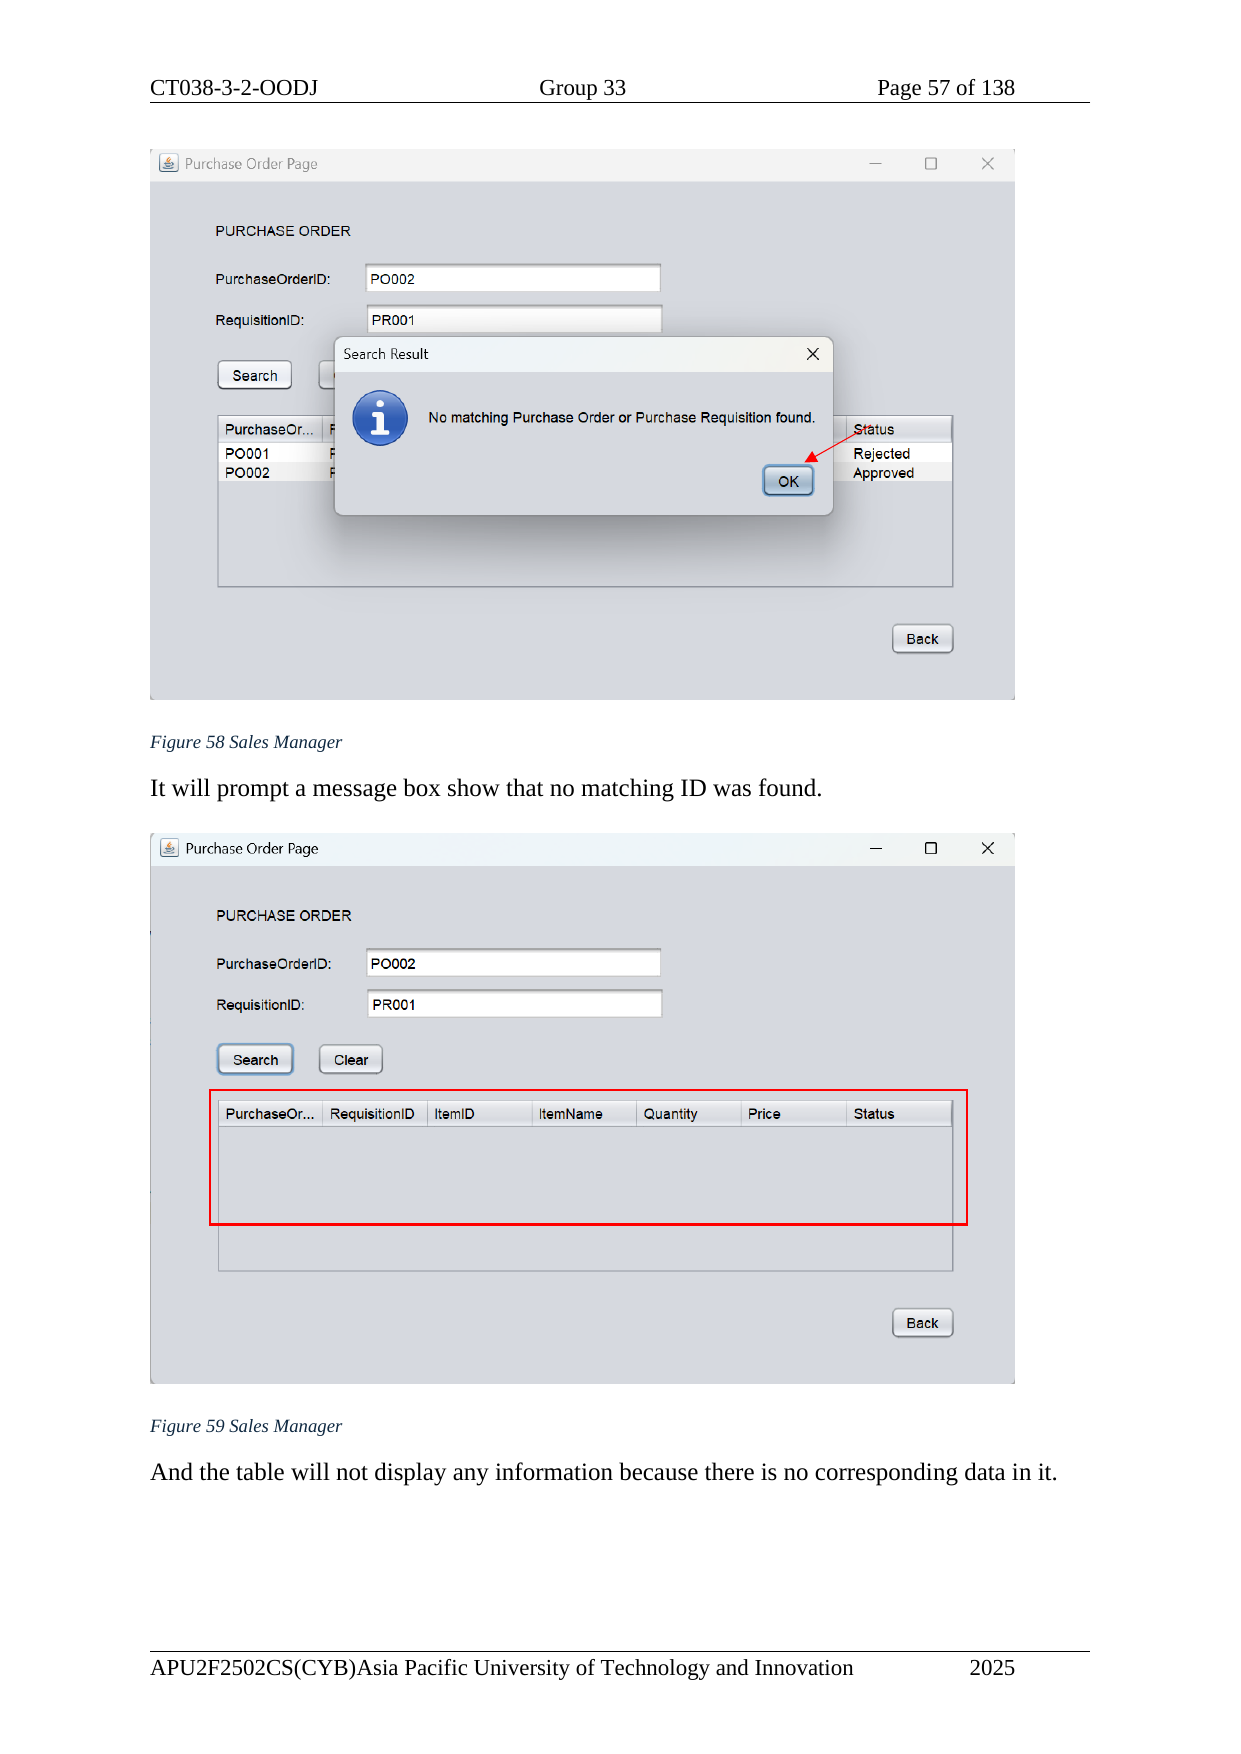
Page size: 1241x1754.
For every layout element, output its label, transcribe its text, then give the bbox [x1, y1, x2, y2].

text And the table will not display any information because there is no corresponding data in it. [150, 1457, 1090, 1486]
text Figure 58 Sales Manager [150, 731, 1090, 753]
text Figure 59 Sales Manager [150, 1414, 1090, 1436]
picture [150, 149, 1015, 700]
text It will prompt a message box show that no matching ID was found. [150, 773, 1090, 802]
picture [150, 833, 1015, 1384]
